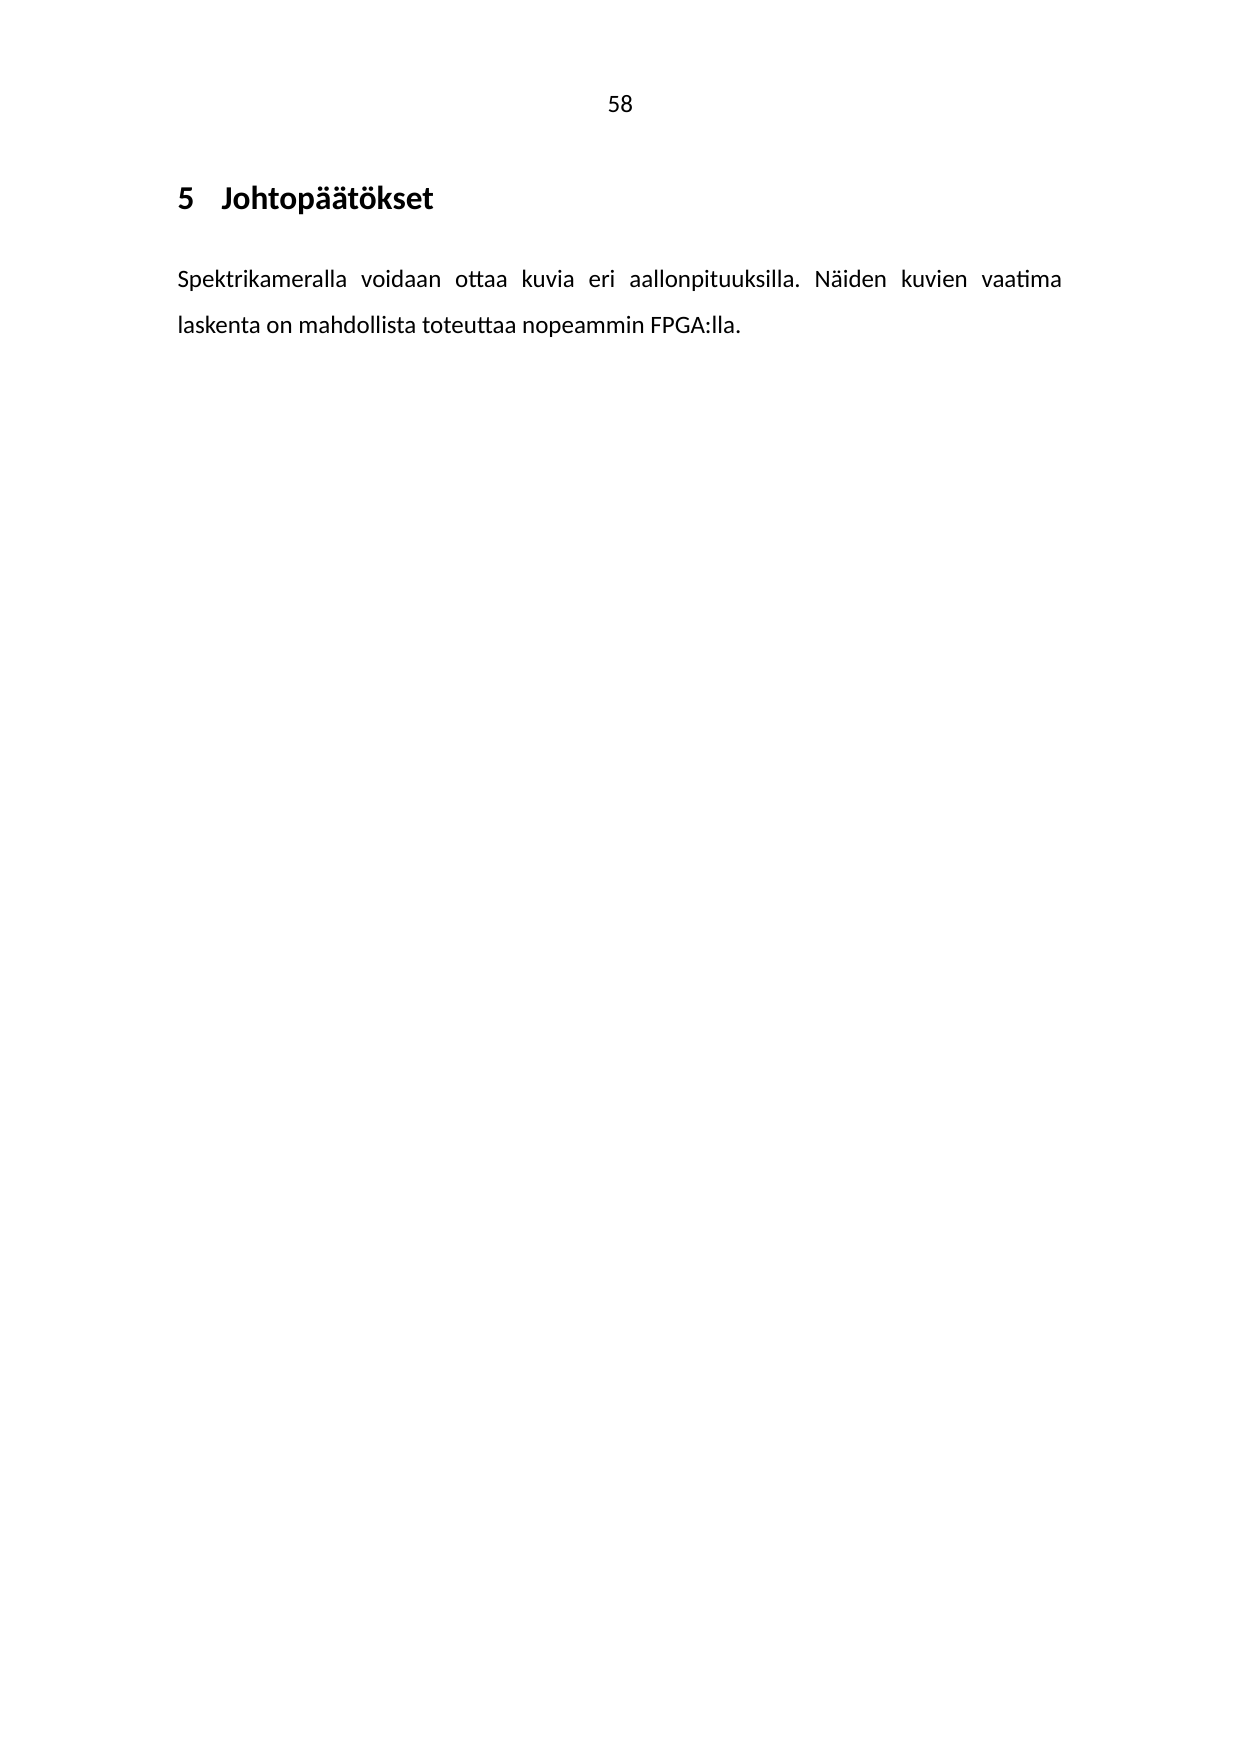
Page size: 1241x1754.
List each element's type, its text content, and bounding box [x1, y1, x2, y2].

text Spektrikameralla voidaan ottaa kuvia eri aallonpituuksilla. Näiden kuvien vaatima laskenta on mahdollista toteuttaa nopeammin FPGA:lla. [177, 263, 1063, 339]
subtitle Johtopäätökset [177, 177, 1063, 218]
